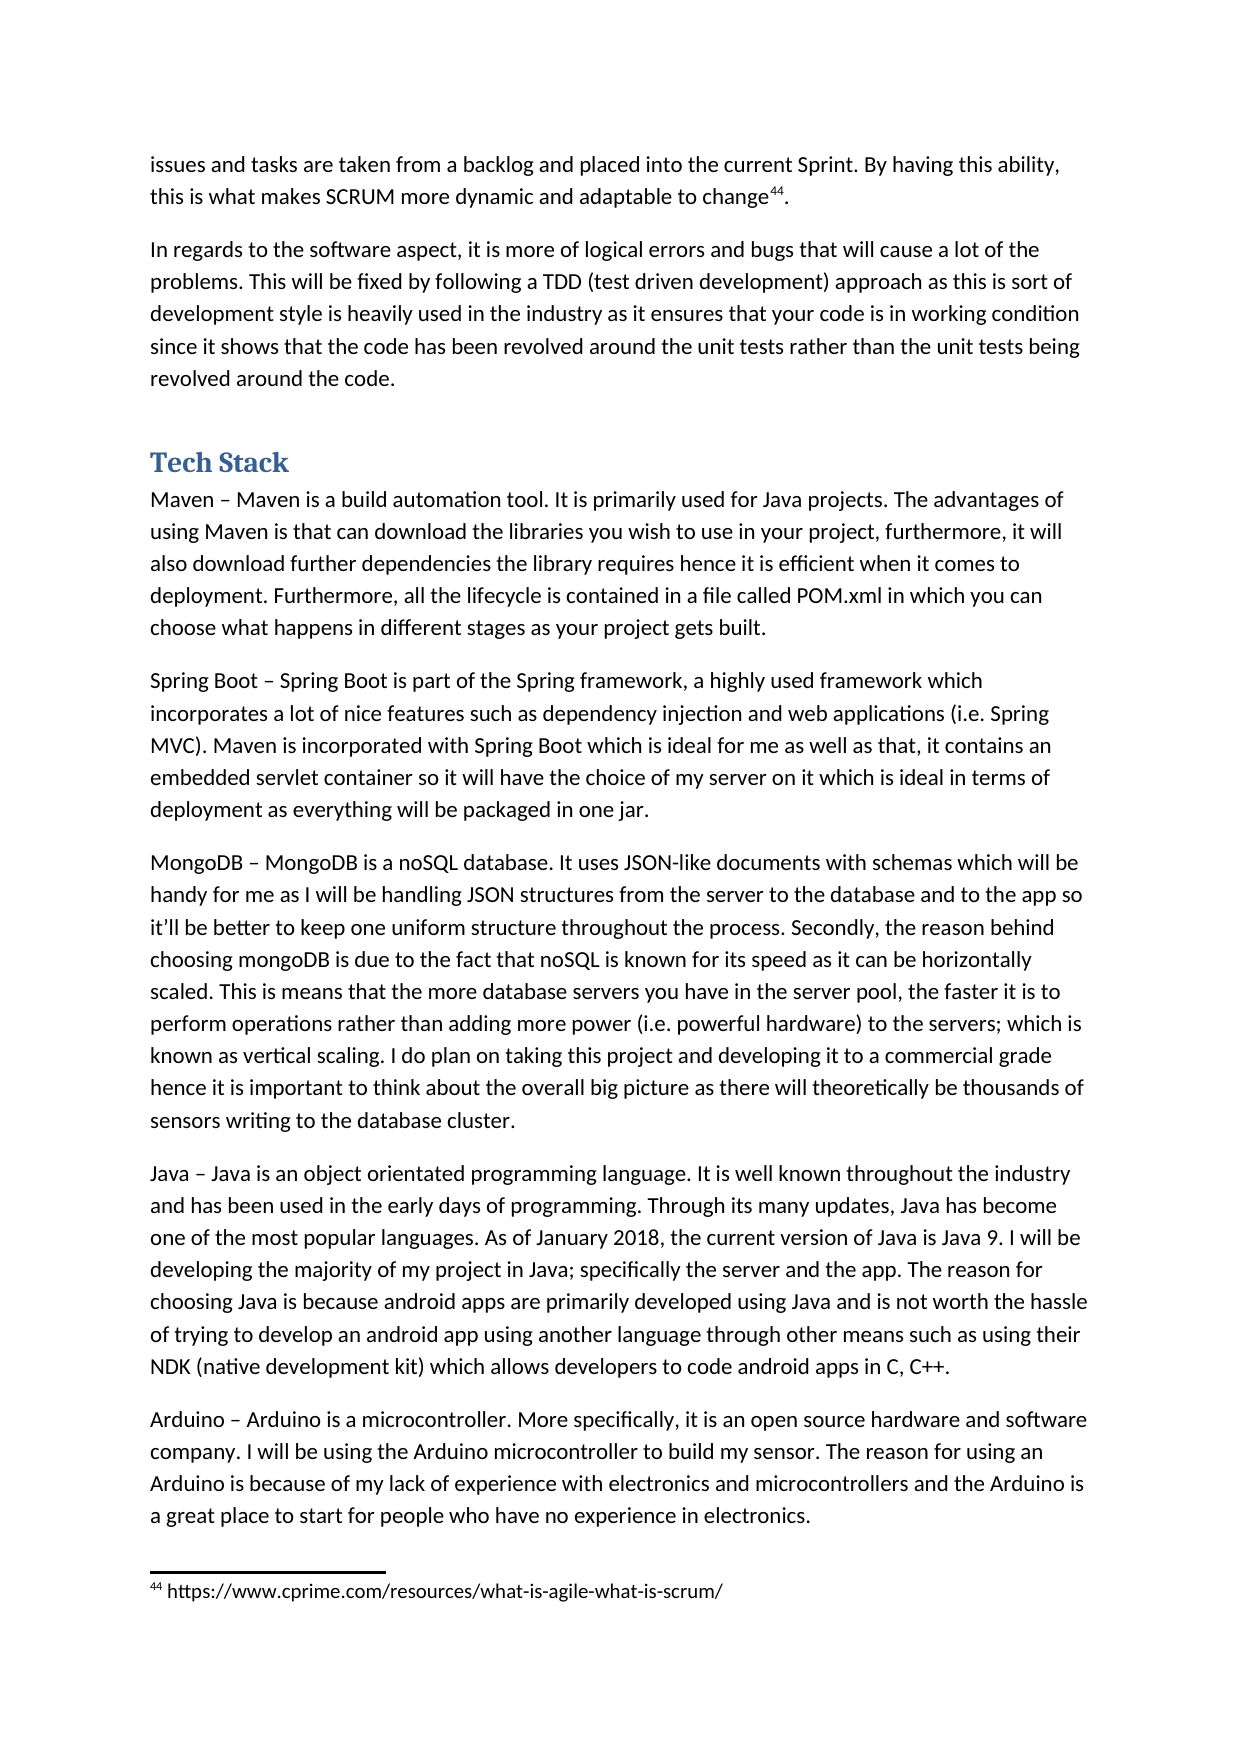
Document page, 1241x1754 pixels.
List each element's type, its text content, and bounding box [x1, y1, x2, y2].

subtitle Tech Stack [150, 446, 1090, 480]
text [150, 150, 1090, 210]
text Arduino – Arduino is a microcontroller. More specifically, it is an open source hardware and software company. I will be using the Arduino microcontroller to build my sensor. The reason for using an Arduino is because of my lack of experience with electronics and microcontrollers and the Arduino is a great place to start for people who have no experience in electronics. [150, 1405, 1090, 1529]
text Java – Java is an object orientated programming language. It is well known throughout the industry and has been used in the early days of programming. Through its many updates, Java has become one of the most popular languages. As of January 2018, the current version of Java is Java 9. I will be developing the majority of my project in Java; specifically the server and the app. The reason for choosing Java is because android apps are primarily developed using Java and is not worth the hassle of trying to develop an android app using another language through other means such as using their NDK (native development kit) which allows developers to code android apps in C, C++. [150, 1159, 1090, 1380]
text MongoDB – MongoDB is a noSQL database. It uses JSON-like documents with schemas which will be handy for me as I will be handling JSON structures from the server to the database and to the app so it’ll be better to keep one uniform structure throughout the process. Secondly, the reason behind choosing mongoDB is due to the fact that noSQL is known for its speed as it can be horizontally scaled. This is means that the more database servers you have in the server pool, the faster it is to perform operations rather than adding more power (i.e. powerful hardware) to the servers; which is known as vertical scaling. I do plan on taking this project and developing it to a commercial grade hence it is important to think about the overall big picture as there will theoretically be thousands of sensors writing to the database cluster. [150, 848, 1090, 1134]
text Maven – Maven is a build automation tool. It is primarily used for Java projects. The advantages of using Maven is that can download the libraries you wish to use in your project, furthermore, it will also download further dependencies the library requires hence it is efficient when it comes to deployment. Furthermore, all the lifecycle is contained in a file called POM.xml in which you can choose what happens in different stages as your project gets built. [150, 485, 1090, 641]
text In regards to the software aspect, it is more of logical errors and bugs that will cause a lot of the problems. This will be fixed by following a TDD (test driven development) approach as this is sort of development style is heavily used in the industry as it ensures that your code is in working condition since it shows that the code has been revolved around the unit tests rather than the unit tests being revolved around the code. [150, 235, 1090, 392]
text Spring Boot – Spring Boot is part of the Spring framework, a highly used framework which incorporates a lot of nice features such as dependency injection and web applications (i.e. Spring MVC). Maven is incorporated with Spring Boot which is ideal for me as well as that, it contains an embedded servlet container so it will have the choice of my server on it which is ideal in terms of deployment as everything will be packaged in one jar. [150, 666, 1090, 823]
